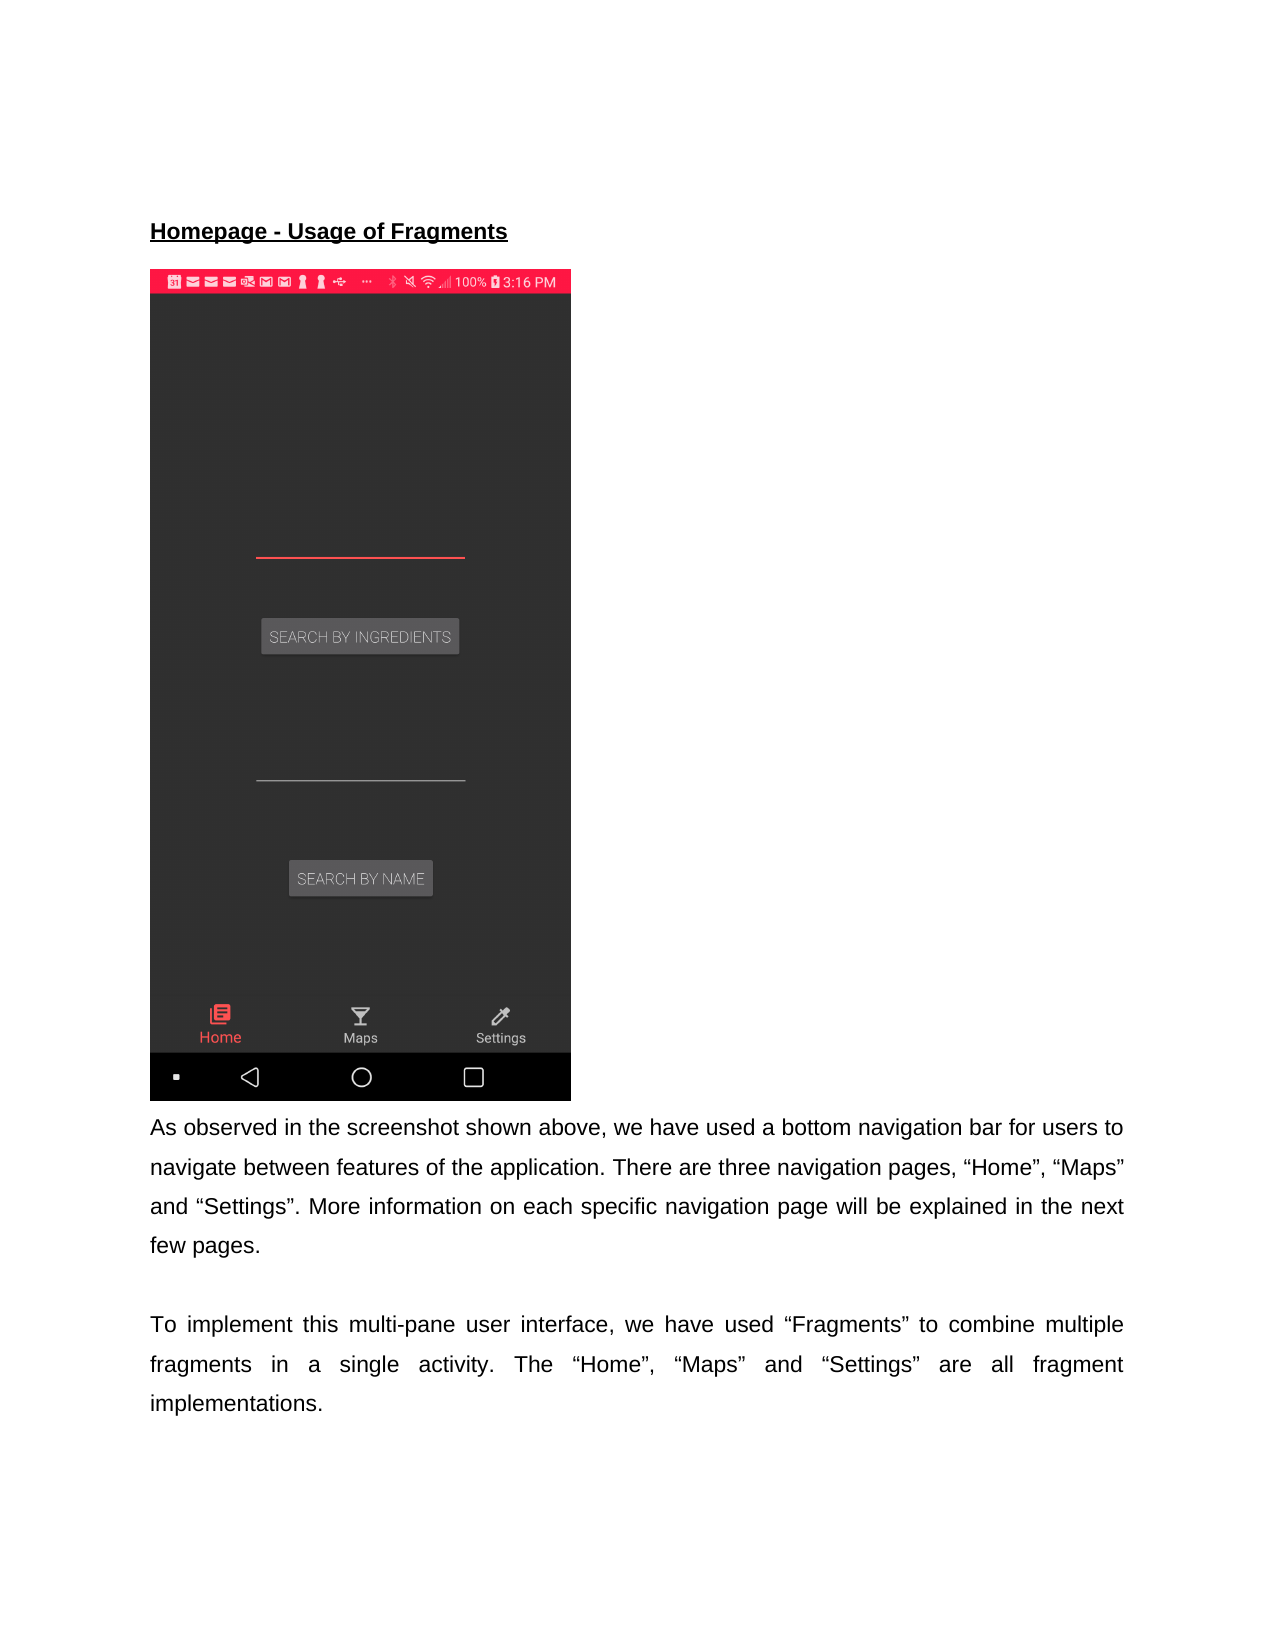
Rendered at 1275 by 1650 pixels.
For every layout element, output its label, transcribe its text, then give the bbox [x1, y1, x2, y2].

picture [150, 269, 571, 1101]
subtitle Homepage - Usage of Fragments [150, 218, 1125, 244]
text To implement this multi-pane user interface, we have used “Fragments” to combine multiple fragments in a single activity. The “Home”, “Maps” and “Settings” are all fragment implementations. [150, 1311, 1125, 1417]
text As observed in the screenshot shown above, we have used a bottom navigation bar for users to navigate between features of the application. There are three navigation pages, “Home”, “Maps” and “Settings”. More information on each specific navigation page will be explained in the next few pages. [150, 1114, 1125, 1259]
